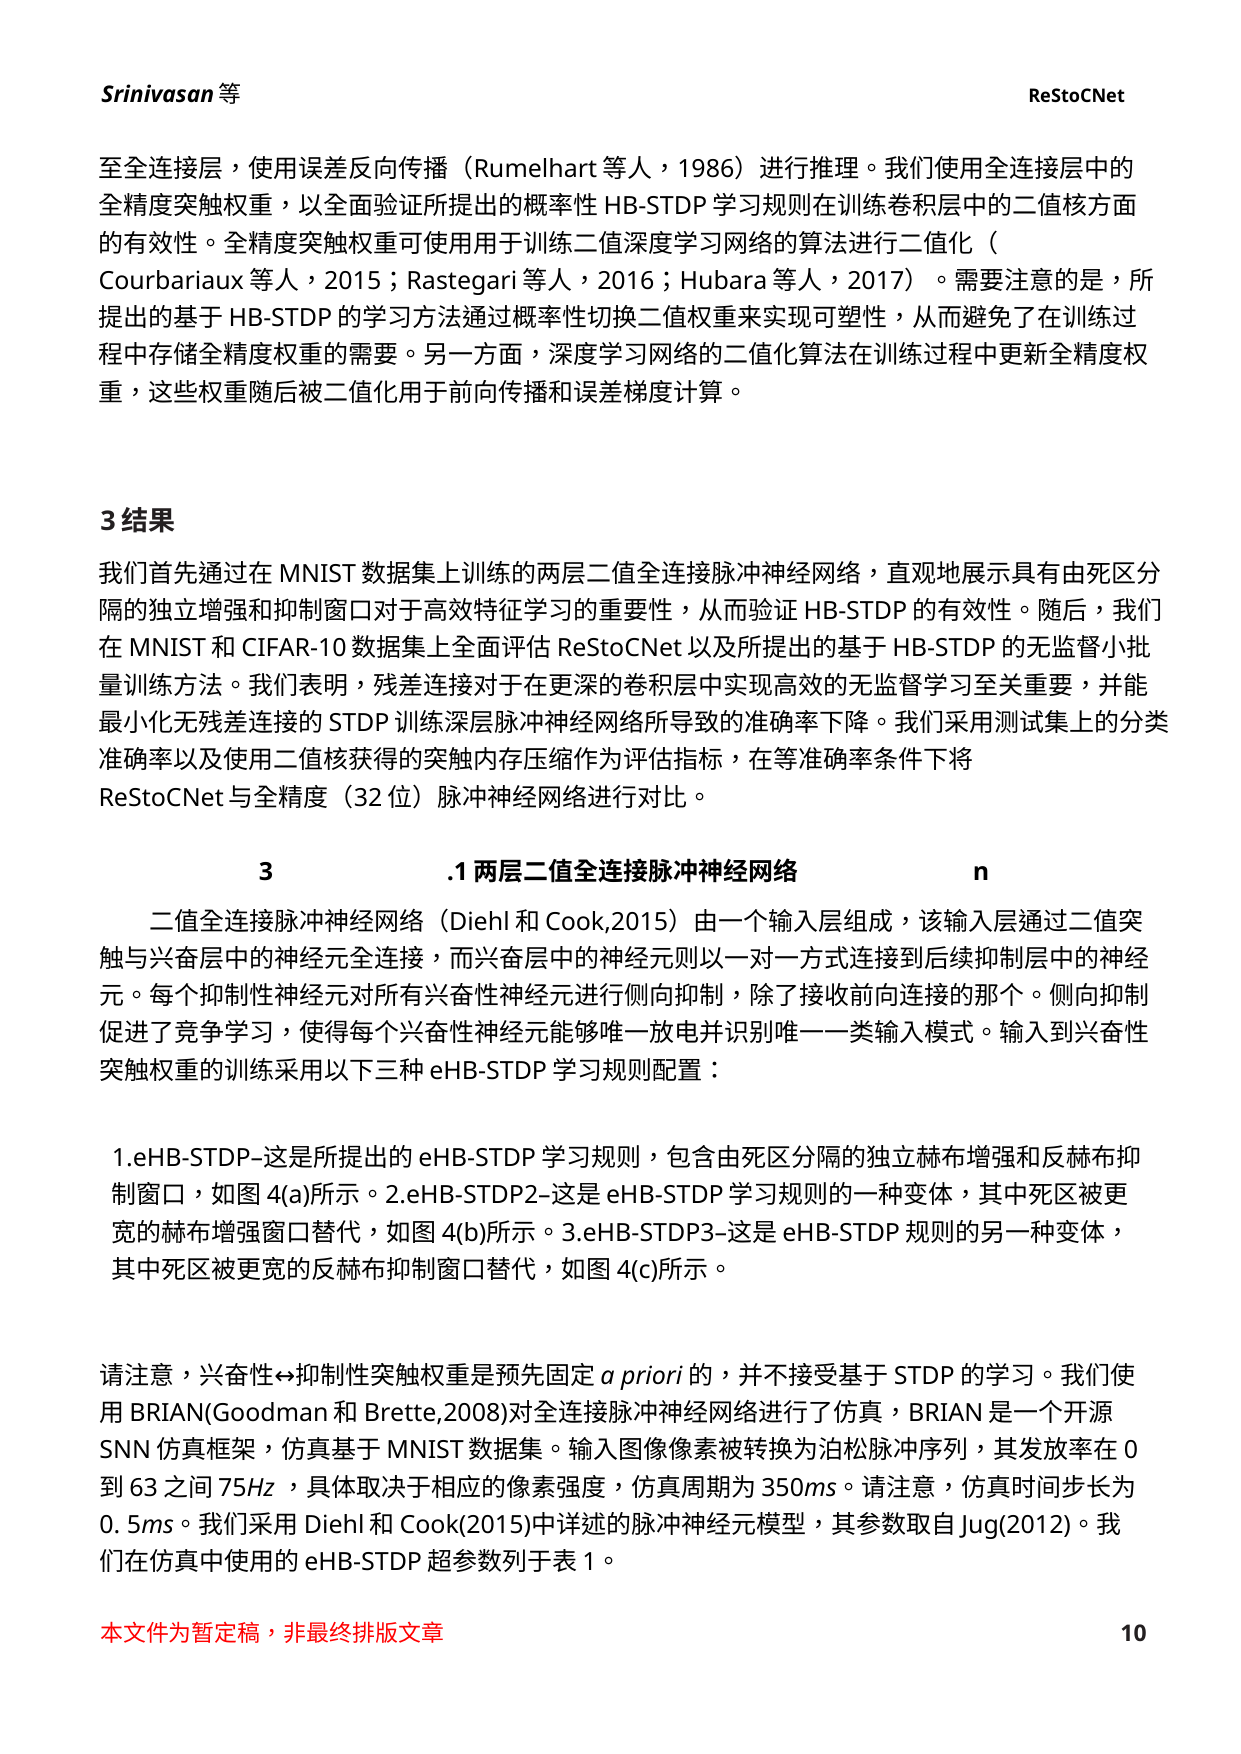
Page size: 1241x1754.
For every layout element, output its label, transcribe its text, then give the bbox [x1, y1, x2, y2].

text Srinivasan等 ReStoCNet [101, 78, 1171, 109]
text 我们首先通过在MNIST数据集上训练的两层二值全连接脉冲神经网络，直观地展示具有由死区分隔的独立增强和抑制窗口对于高效特征学习的重要性，从而验证HB-STDP的有效性。随后，我们在MNIST和CIFAR-10数据集上全面评估ReStoCNet以及所提出的基于HB-STDP的无监督小批量训练方法。我们表明，残差连接对于在更深的卷积层中实现高效的无监督学习至关重要，并能最小化无残差连接的STDP训练深层脉冲神经网络所导致的准确率下降。我们采用测试集上的分类准确率以及使用二值核获得的突触内存压缩作为评估指标，在等准确率条件下将 ReStoCNet与全精度（32位）脉冲神经网络进行对比。 [98, 552, 1171, 813]
table_header n [802, 845, 1160, 893]
text 3结果 [100, 499, 1171, 538]
table_header .1两层二值全连接脉冲神经网络用于MNIST数字识别 [444, 845, 802, 893]
text 本文件为暂定稿，非最终排版文章 10 [100, 1615, 1171, 1648]
text 至全连接层，使用误差反向传播（Rumelhart等人，1986）进行推理。我们使用全连接层中的全精度突触权重，以全面验证所提出的概率性HB-STDP学习规则在训练卷积层中的二值核方面的有效性。全精度突触权重可使用用于训练二值深度学习网络的算法进行二值化（ Courbariaux等人，2015；Rastegari等人，2016；Hubara等人，2017）。需要注意的是，所提出的基于HB-STDP的学习方法通过概率性切换二值权重来实现可塑性，从而避免了在训练过程中存储全精度权重的需要。另一方面，深度学习网络的二值化算法在训练过程中更新全精度权重，这些权重随后被二值化用于前向传播和误差梯度计算。 [98, 148, 1156, 409]
text 1.eHB-STDP–这是所提出的eHB-STDP学习规则，包含由死区分隔的独立赫布增强和反赫布抑制窗口，如图4(a)所示。2.eHB-STDP2–这是eHB-STDP学习规则的一种变体，其中死区被更宽的赫布增强窗口替代，如图4(b)所示。3.eHB-STDP3–这是eHB-STDP规则的另一种变体，其中死区被更宽的反赫布抑制窗口替代，如图4(c)所示。 [112, 1137, 1141, 1286]
table_header 3 [87, 845, 444, 893]
text 二值全连接脉冲神经网络（Diehl和Cook,2015）由一个输入层组成，该输入层通过二值突触与兴奋层中的神经元全连接，而兴奋层中的神经元则以一对一方式连接到后续抑制层中的神经元。每个抑制性神经元对所有兴奋性神经元进行侧向抑制，除了接收前向连接的那个。侧向抑制促进了竞争学习，使得每个兴奋性神经元能够唯一放电并识别唯一一类输入模式。输入到兴奋性突触权重的训练采用以下三种eHB-STDP学习规则配置： [99, 900, 1156, 1087]
text 请注意，兴奋性↔抑制性突触权重是预先固定a priori 的，并不接受基于STDP的学习。我们使用BRIAN(Goodman和Brette,2008)对全连接脉冲神经网络进行了仿真，BRIAN是一个开源SNN仿真框架，仿真基于MNIST数据集。输入图像像素被转换为泊松脉冲序列，其发放率在0到63之间75Hz ，具体取决于相应的像素强度，仿真周期为350ms。请注意，仿真时间步长为0. 5ms。我们采用Diehl和Cook(2015)中详述的脉冲神经元模型，其参数取自Jug(2012)。我们在仿真中使用的eHB-STDP超参数列于表1。 [99, 1354, 1141, 1578]
